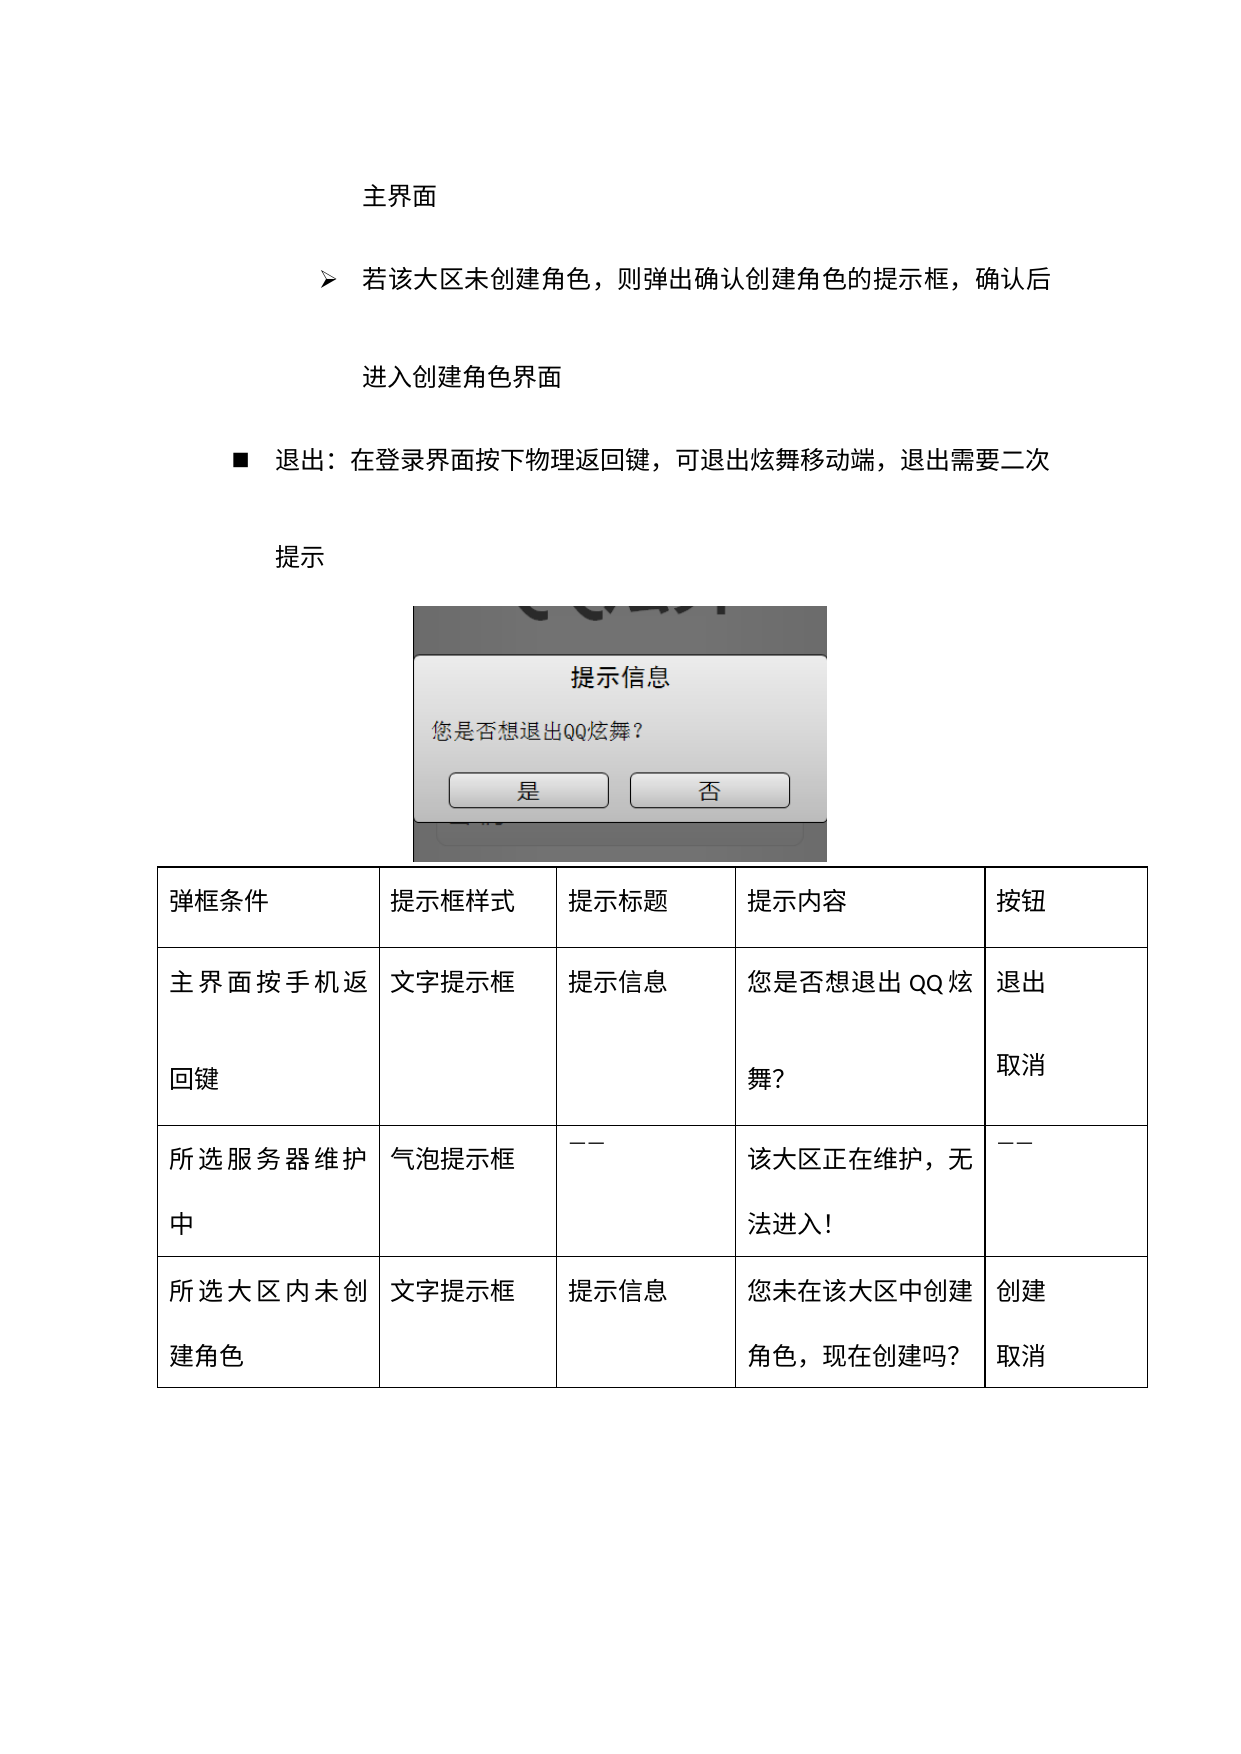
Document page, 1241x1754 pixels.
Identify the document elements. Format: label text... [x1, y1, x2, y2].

table_header 提示框样式 [380, 868, 556, 947]
table_cell 该大区正在维护，无法进入！ [736, 1126, 984, 1256]
table_cell 您是否想退出QQ炫舞？ [736, 948, 984, 1124]
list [319, 162, 1053, 227]
table_header 按钮 [986, 868, 1147, 947]
table_cell 提示信息 [557, 1257, 735, 1387]
table_cell 文字提示框 [380, 948, 556, 1124]
table_cell 主界面按手机返回键 [158, 948, 379, 1124]
table_header 弹框条件 [158, 868, 379, 947]
table_cell 所选大区内未创建角色 [158, 1257, 379, 1387]
table_cell 创建 取消 [986, 1257, 1147, 1387]
list 若该大区未创建角色，则弹出确认创建角色的提示框，确认后进入创建角色界面 [319, 245, 1053, 408]
table_cell 文字提示框 [380, 1257, 556, 1387]
table_cell 退出 取消 [986, 948, 1147, 1124]
table_cell —— [557, 1126, 735, 1256]
table_cell 所选服务器维护中 [158, 1126, 379, 1256]
list 退出：在登录界面按下物理返回键，可退出炫舞移动端，退出需要二次提示 [231, 426, 1053, 588]
picture [413, 606, 827, 862]
table_cell 气泡提示框 [380, 1126, 556, 1256]
table_header 提示内容 [736, 868, 984, 947]
table_cell —— [986, 1126, 1147, 1256]
table_header 提示标题 [557, 868, 735, 947]
table_cell 您未在该大区中创建角色，现在创建吗？ [736, 1257, 984, 1387]
table_cell 提示信息 [557, 948, 735, 1124]
